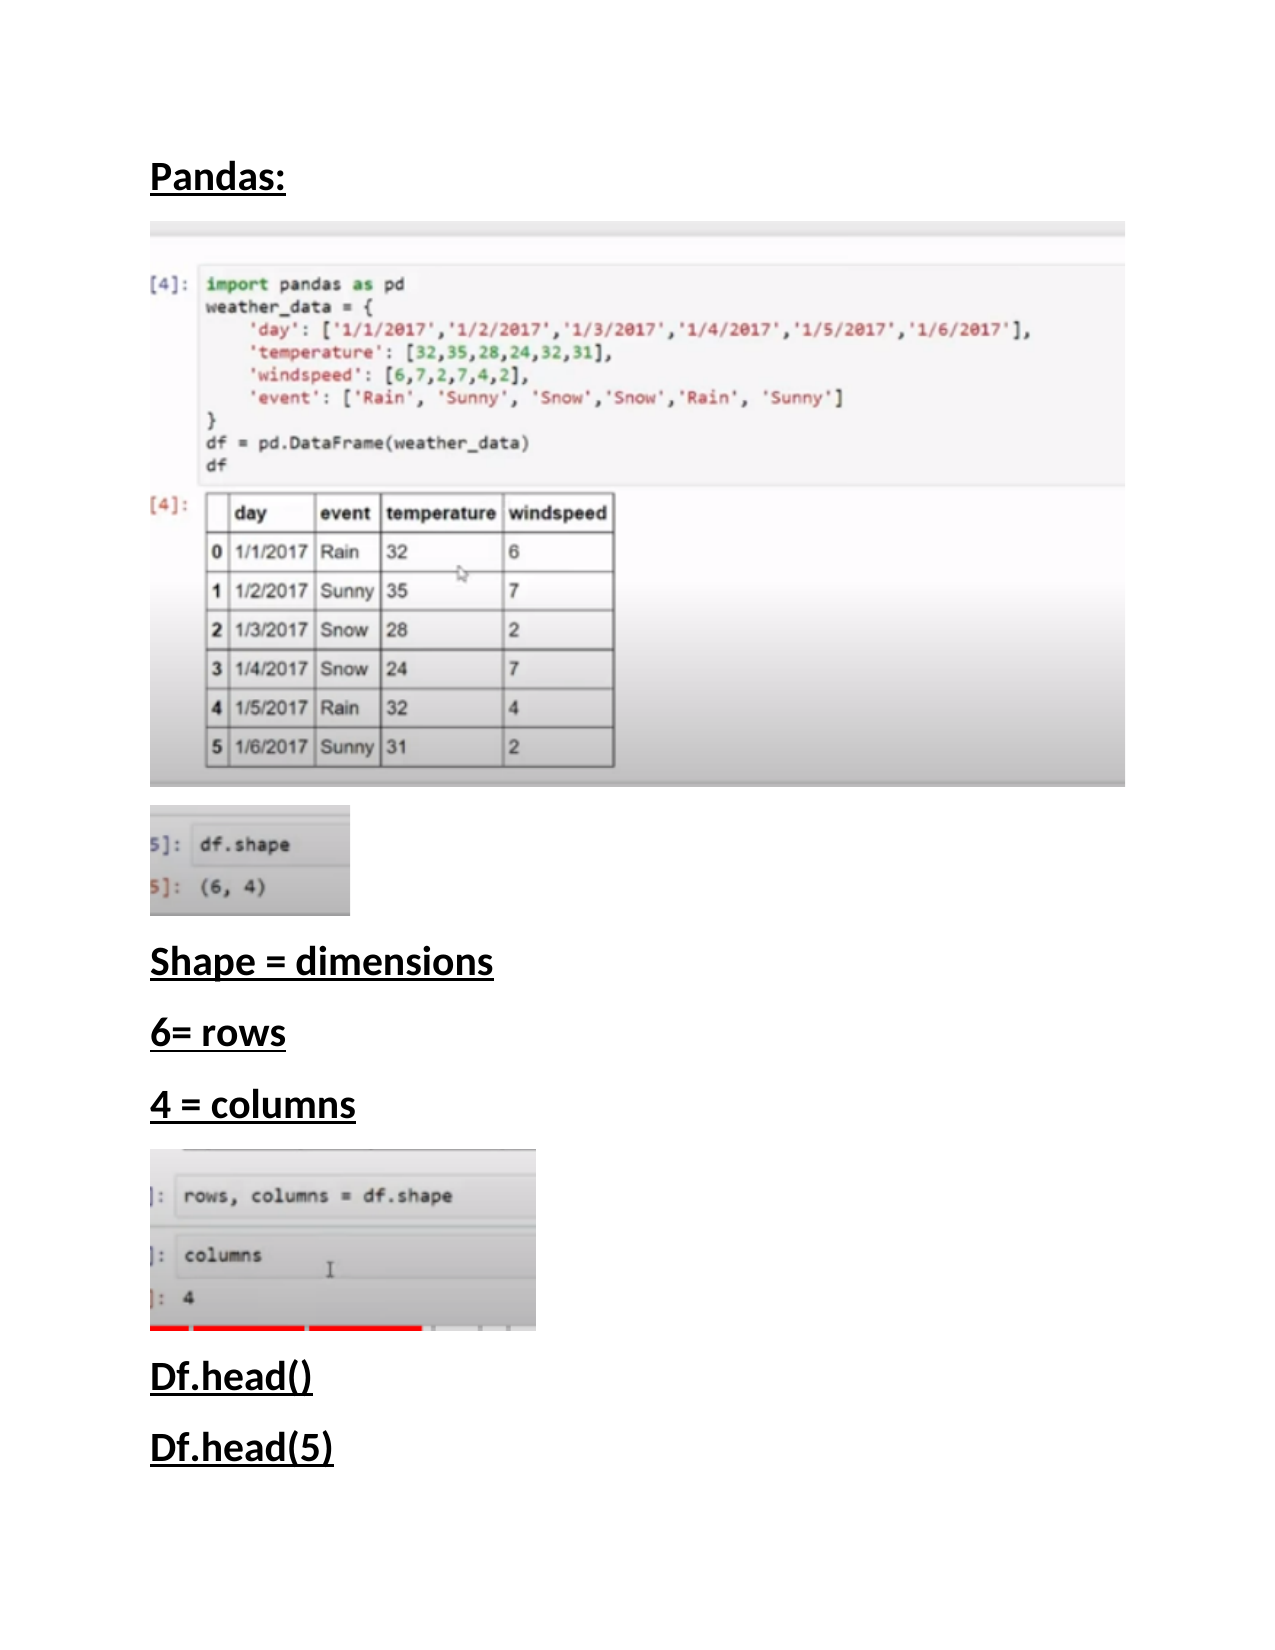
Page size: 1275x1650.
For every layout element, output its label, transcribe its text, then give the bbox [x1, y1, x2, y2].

text Df.head(5) [150, 1421, 1125, 1472]
text 4 = columns [150, 1078, 1125, 1129]
picture [150, 221, 1125, 787]
text Shape = dimensions [150, 935, 1125, 986]
picture [150, 1149, 536, 1331]
picture [150, 805, 350, 916]
text Pandas: [150, 150, 1125, 201]
text Df.head() [150, 1349, 1125, 1400]
text 6= rows [150, 1006, 1125, 1057]
